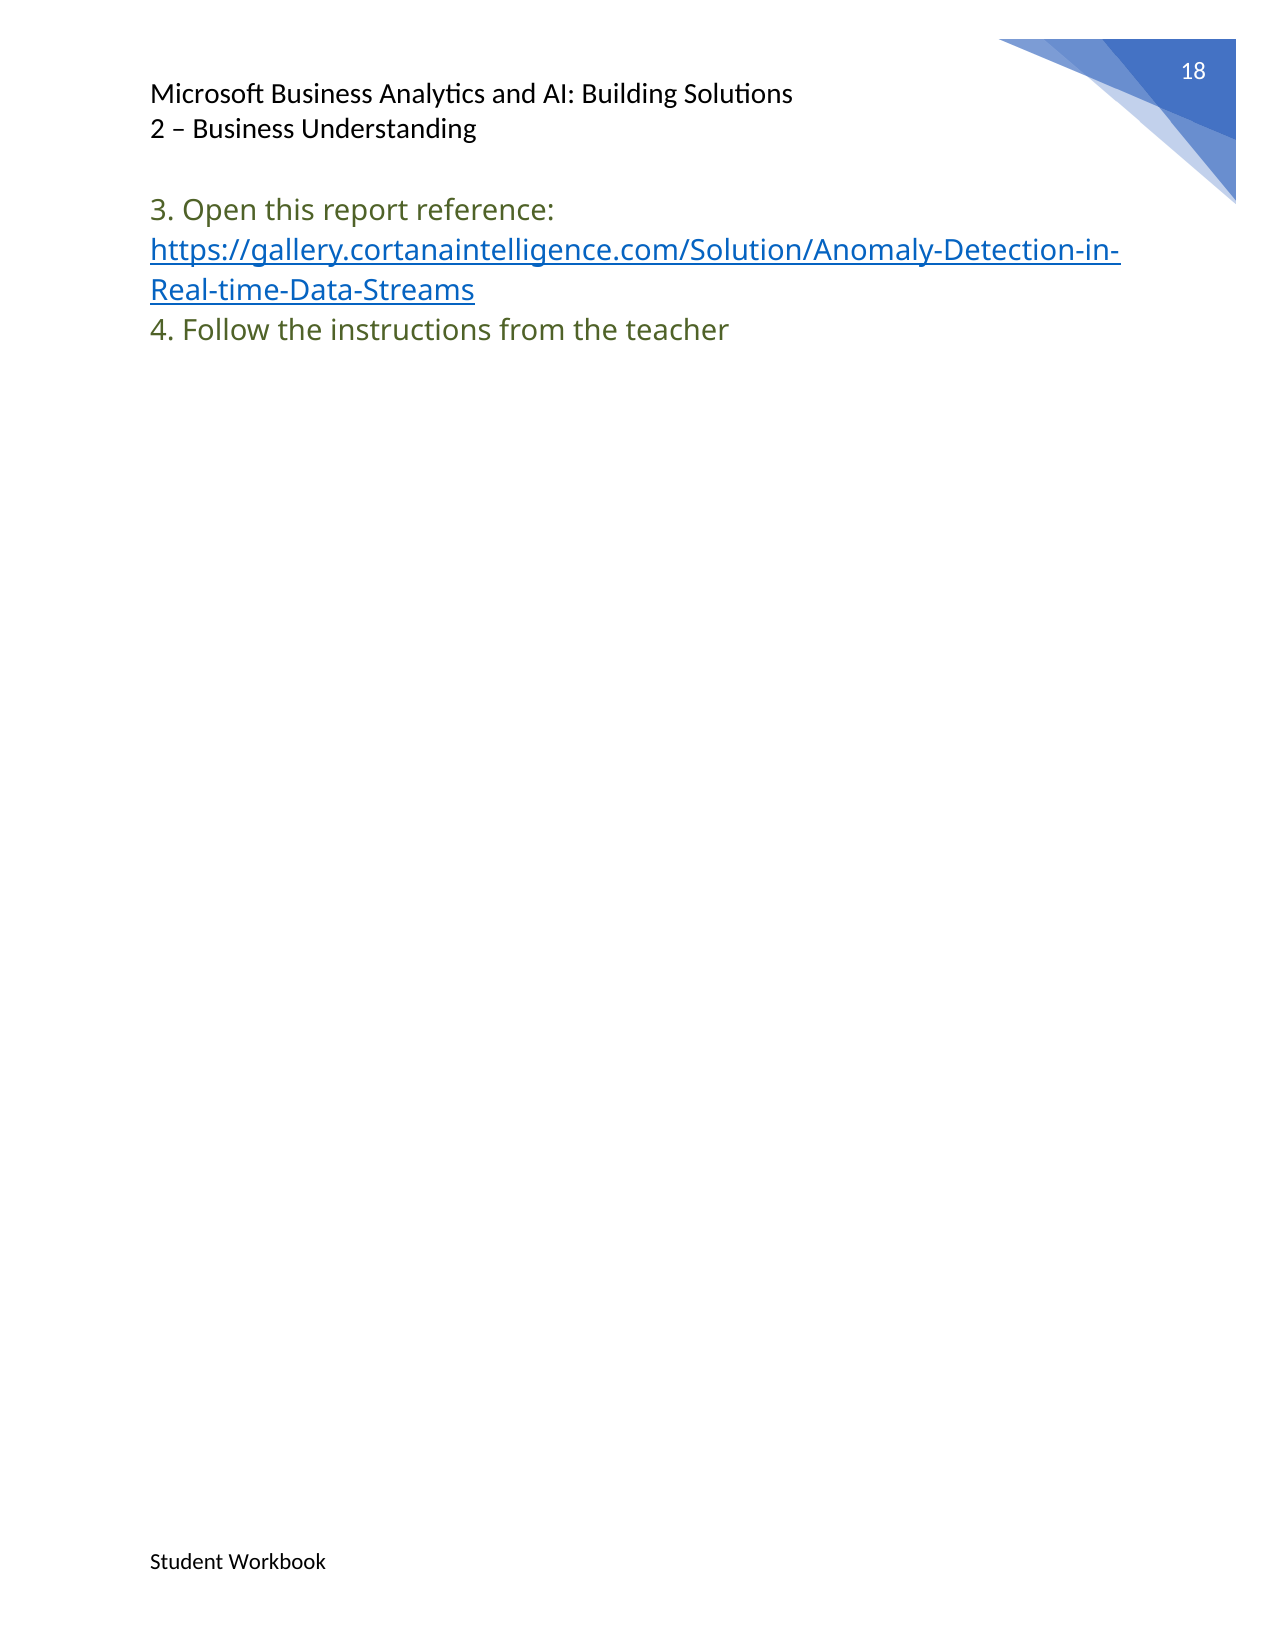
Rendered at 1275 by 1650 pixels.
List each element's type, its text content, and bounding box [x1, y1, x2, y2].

text 3. Open this report reference: https://gallery.cortanaintelligence.com/Solution/Anomaly-Detection-in-Real-time-Data-Streams [150, 190, 1125, 309]
picture [997, 39, 1236, 205]
text 4. Follow the instructions from the teacher [150, 309, 1125, 348]
